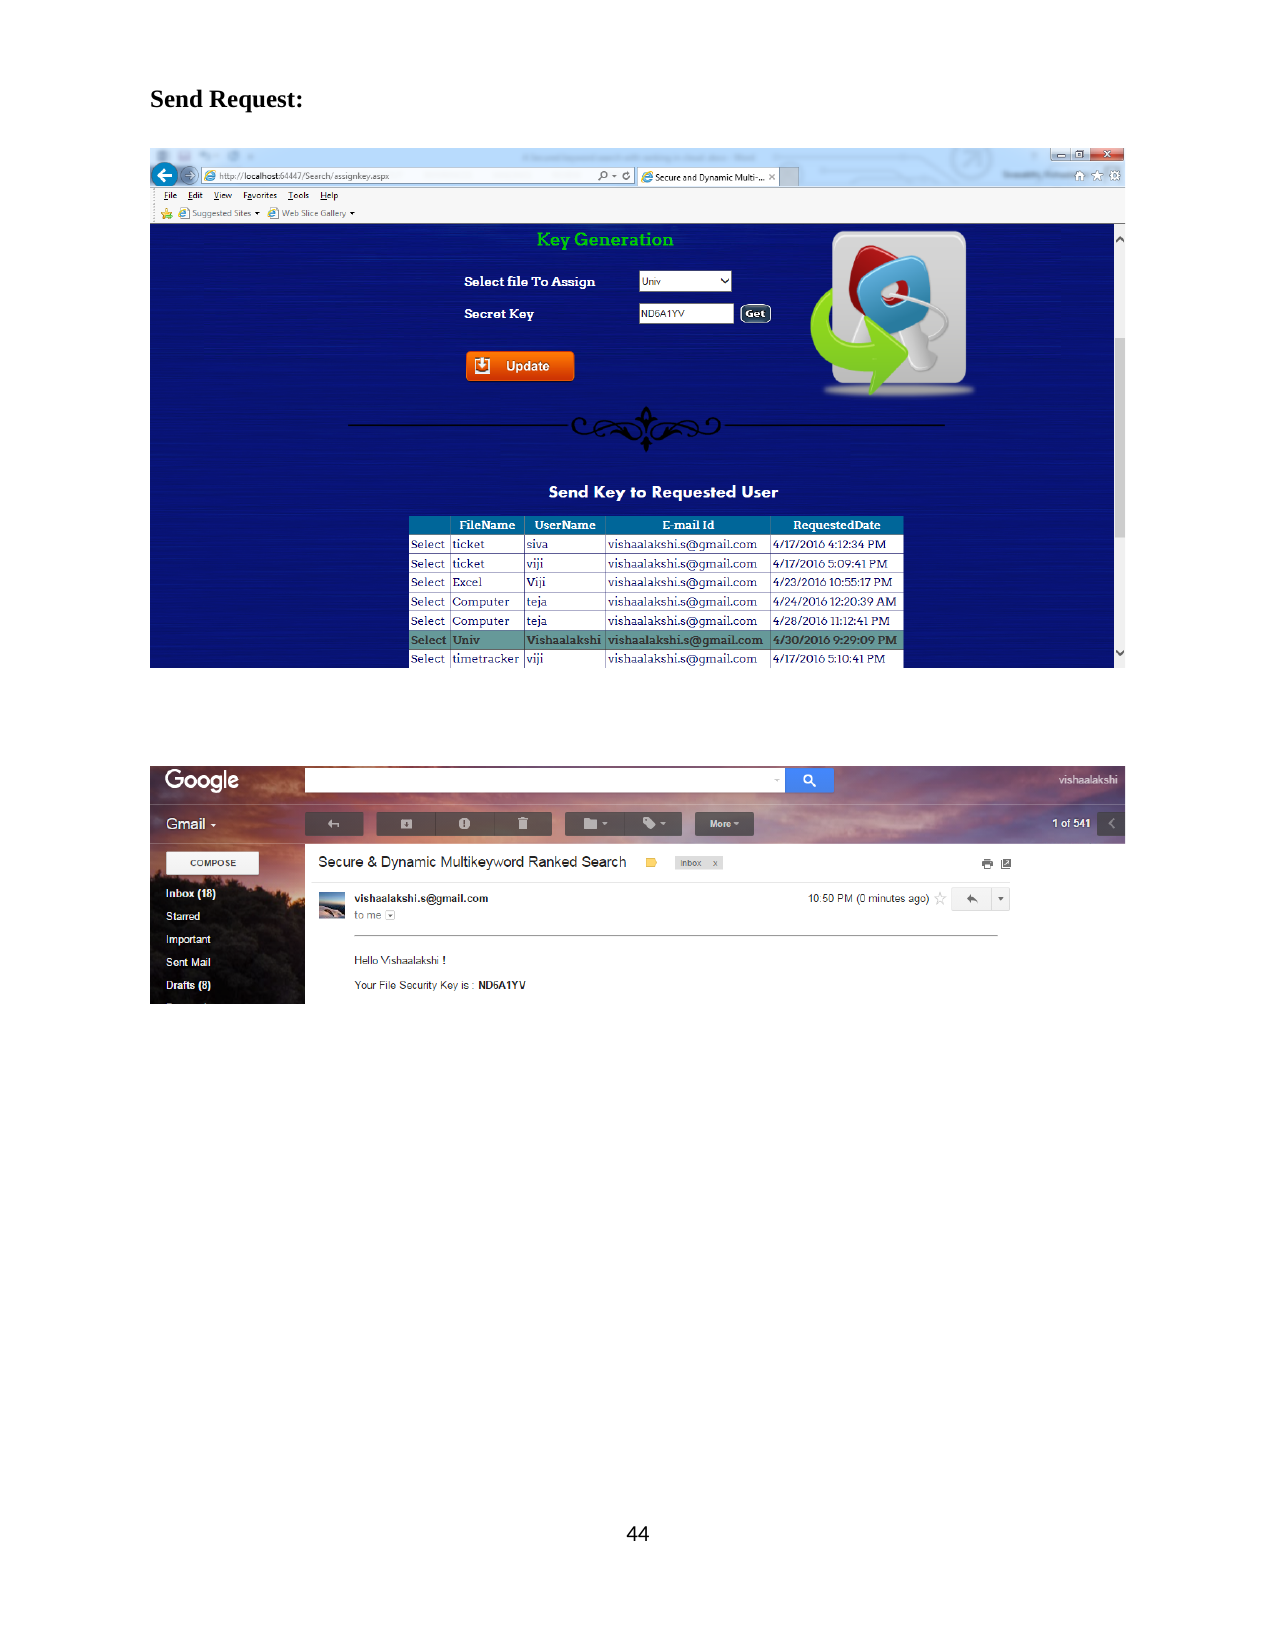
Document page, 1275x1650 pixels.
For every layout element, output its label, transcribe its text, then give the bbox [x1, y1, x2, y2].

text Send Request: [150, 84, 1125, 113]
picture [150, 766, 1125, 1004]
picture [150, 148, 1125, 668]
